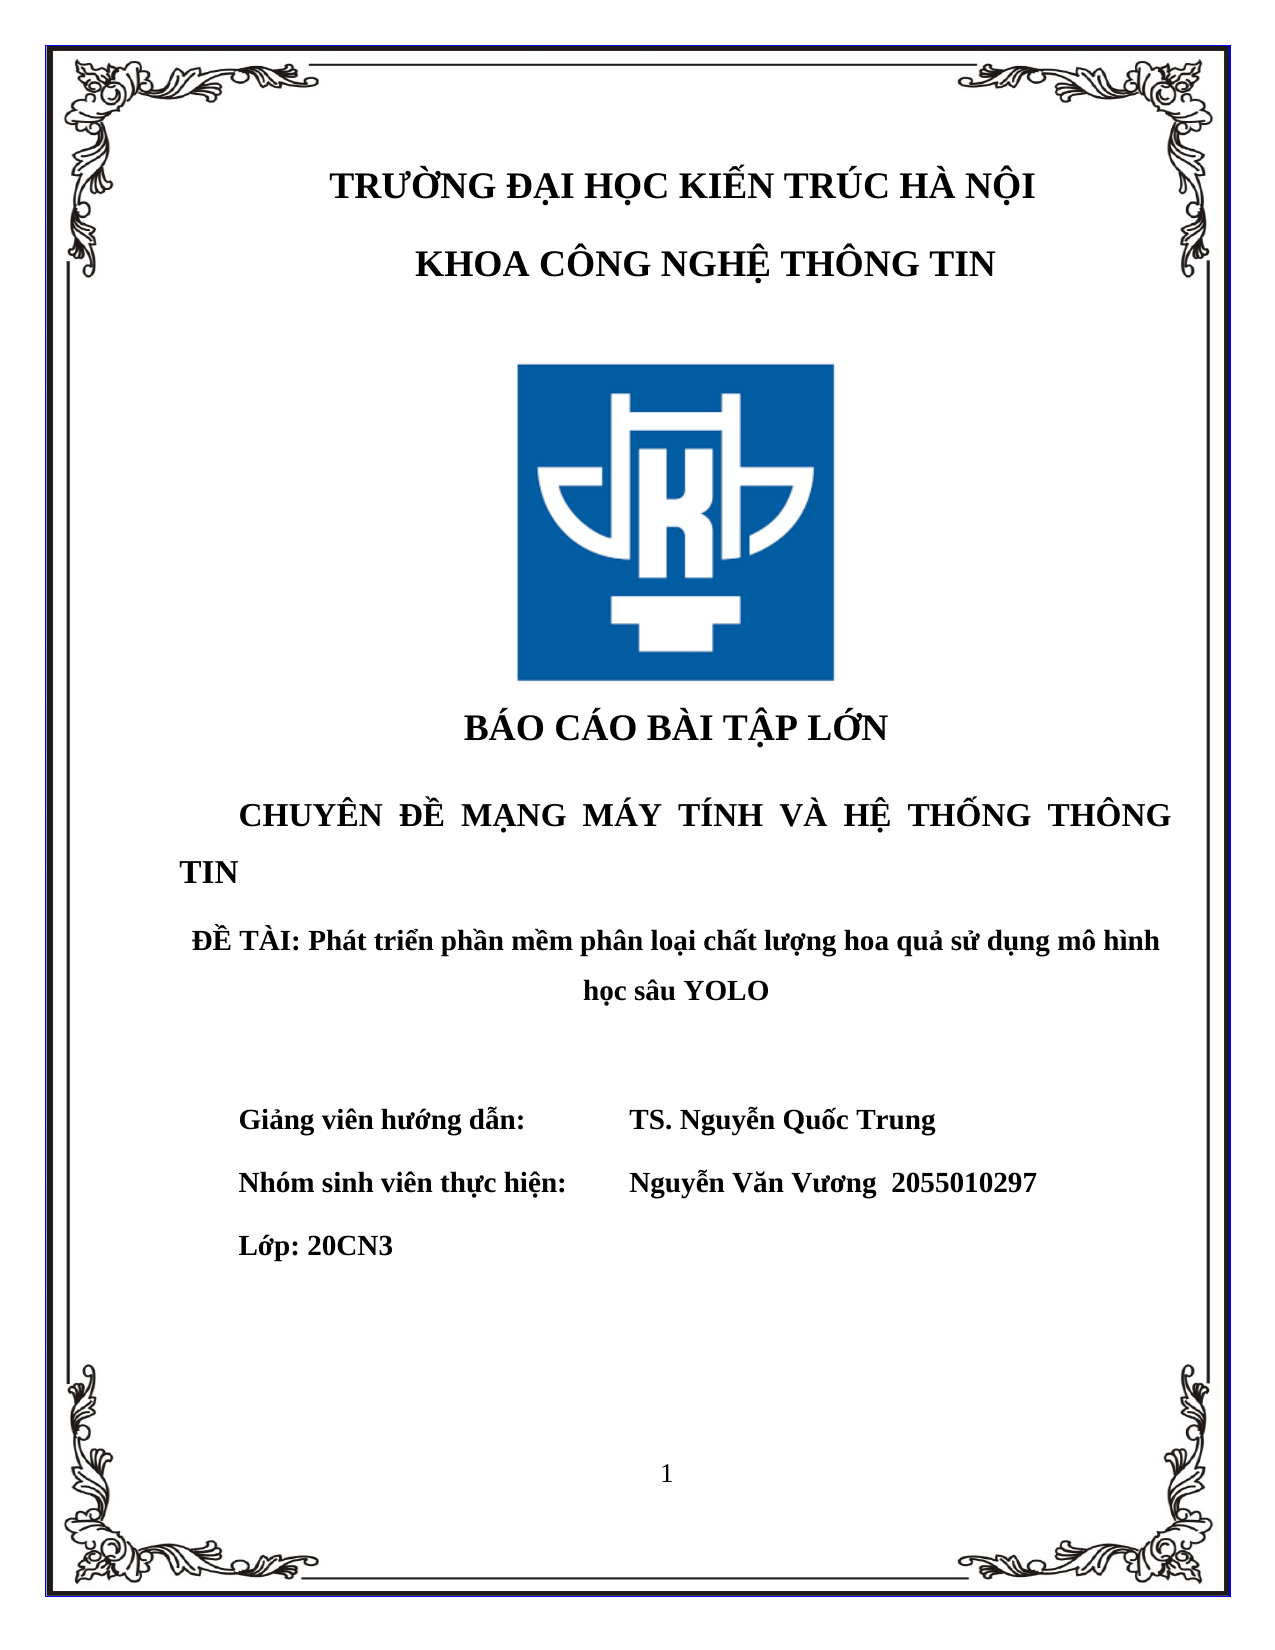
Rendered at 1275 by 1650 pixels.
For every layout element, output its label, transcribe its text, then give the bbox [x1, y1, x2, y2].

text Nhóm sinh viên thực hiện: Nguyễn Văn Vương 2055010297 [179, 1165, 1173, 1199]
text ĐỀ TÀI: Phát triển phần mềm phân loại chất lượng hoa quả sử dụng mô hình học sâu YOLO [179, 923, 1173, 1007]
text TRƯỜNG ĐẠI HỌC KIẾN TRÚC HÀ NỘI [254, 164, 1173, 207]
text Giảng viên hướng dẫn: TS. Nguyễn Quốc Trung [179, 1102, 1173, 1136]
picture [46, 46, 1229, 1596]
text KHOA CÔNG NGHỆ THÔNG TIN [179, 241, 1173, 284]
text CHUYÊN ĐỀ MẠNG MÁY TÍNH VÀ HỆ THỐNG THÔNG TIN [179, 795, 1173, 891]
text Lớp: 20CN3 [179, 1228, 1173, 1261]
text BÁO CÁO BÀI TẬP LỚN [179, 318, 1173, 749]
